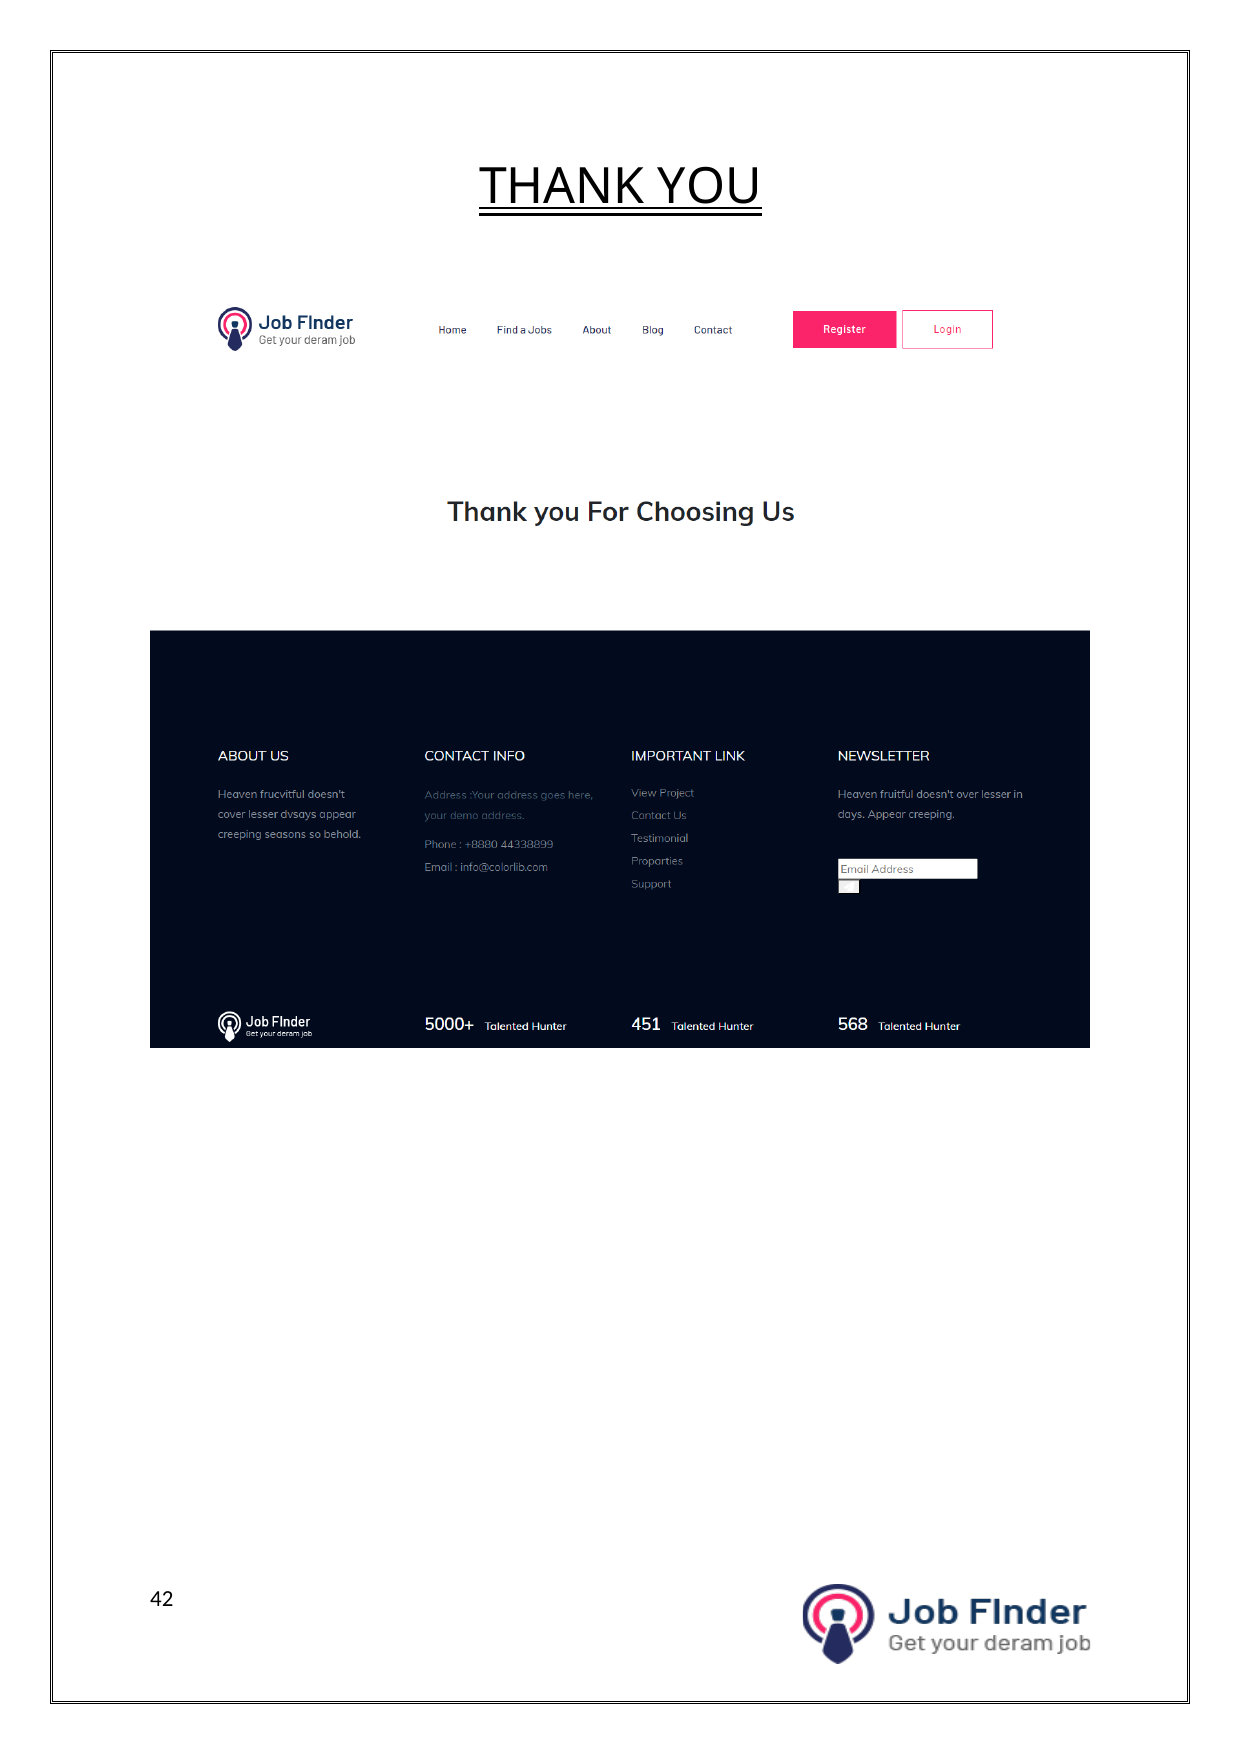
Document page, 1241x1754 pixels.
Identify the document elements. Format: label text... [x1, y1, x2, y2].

text THANK YOU [150, 150, 1090, 218]
picture [802, 1584, 1091, 1664]
picture [150, 300, 1090, 1048]
